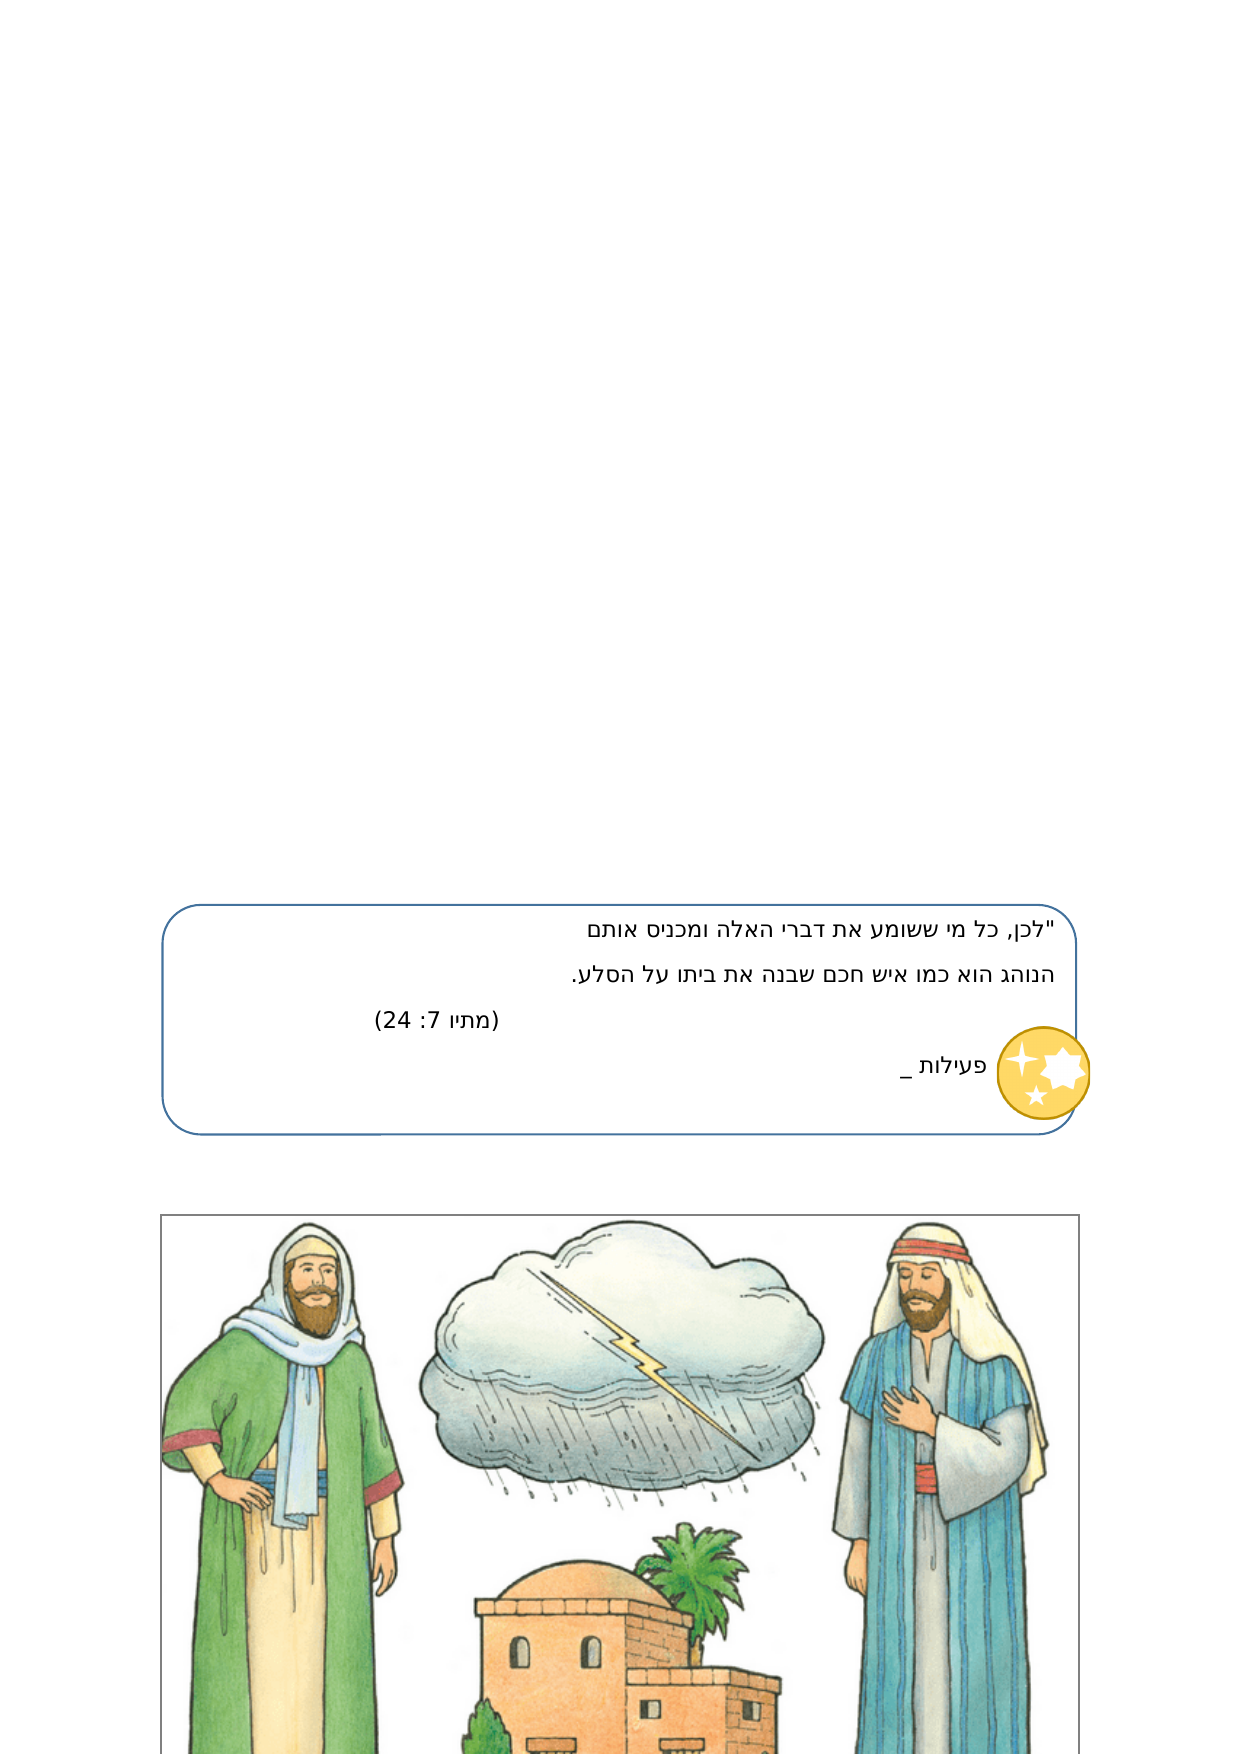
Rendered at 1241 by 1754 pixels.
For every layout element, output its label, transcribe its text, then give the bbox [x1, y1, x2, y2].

text "לכן, כל מי ששומע את דברי האלה ומכניס אותם [150, 916, 1090, 943]
text (מתיו 7: 24) [150, 1007, 1090, 1033]
text הנוהג הוא כמו איש חכם שבנה את ביתו על הסלע. [150, 961, 1090, 988]
text פעילות _ [150, 1052, 996, 1079]
picture [162, 1216, 1078, 1754]
picture [996, 1026, 1091, 1120]
